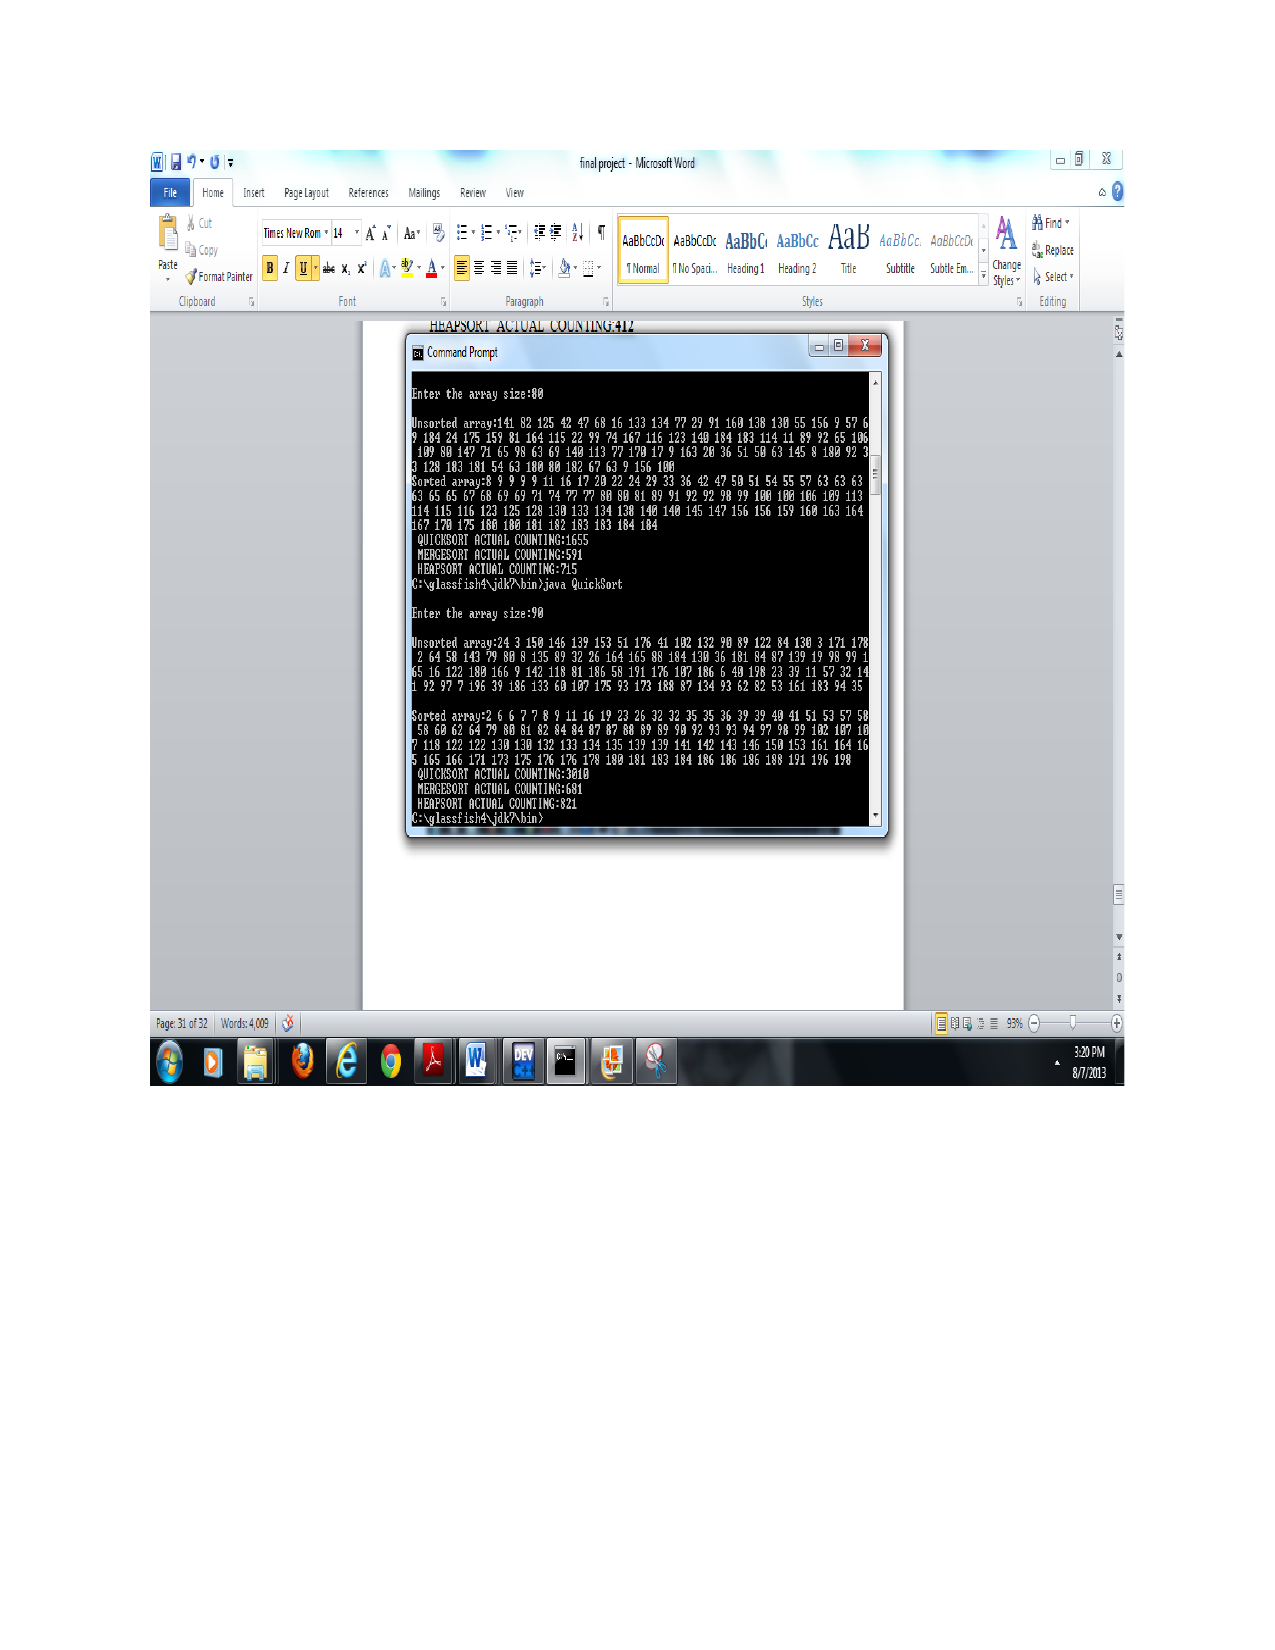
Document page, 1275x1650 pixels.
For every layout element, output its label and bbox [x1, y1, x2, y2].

picture [150, 150, 1125, 1086]
